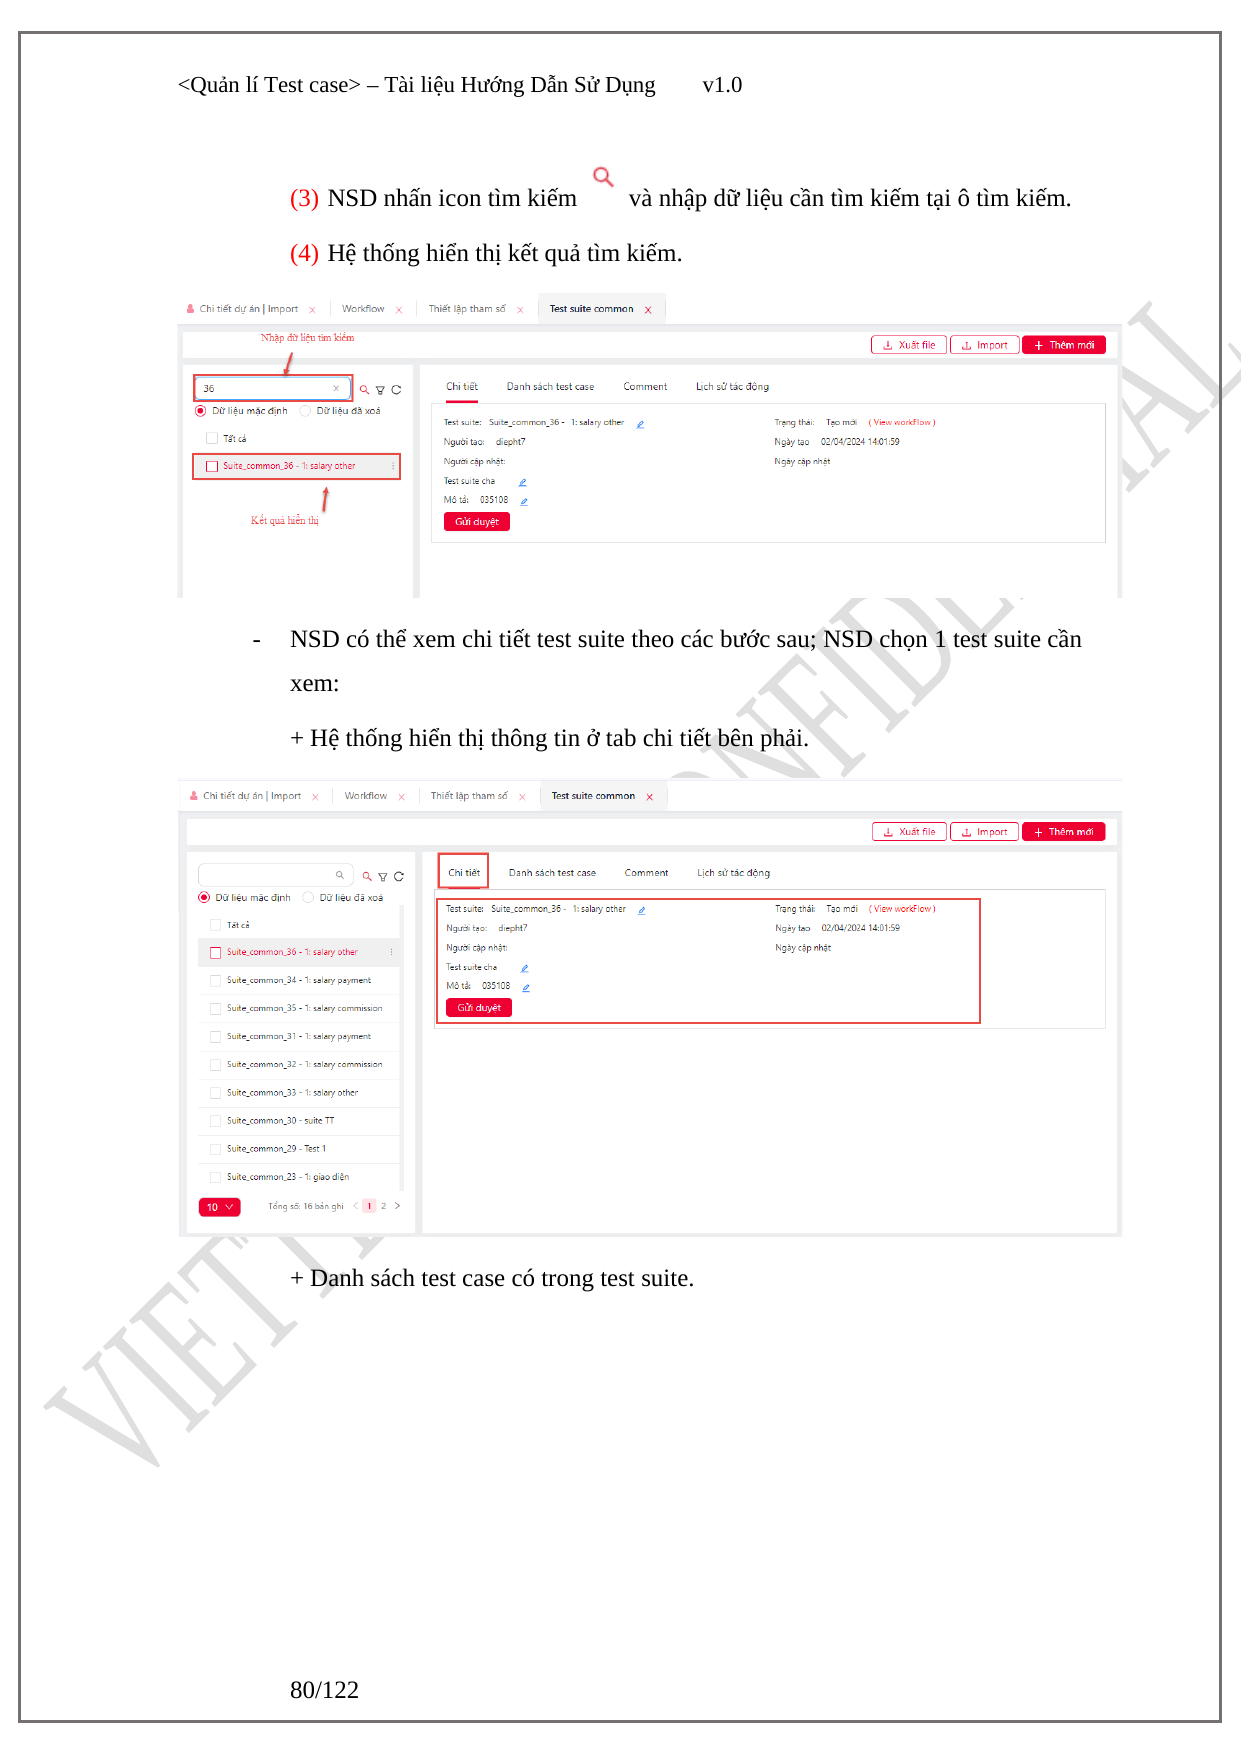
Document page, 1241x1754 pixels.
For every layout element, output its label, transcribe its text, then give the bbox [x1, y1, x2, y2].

picture [177, 778, 1123, 1237]
list NSD có thể xem chi tiết test suite theo các bước sau; NSD chọn 1 test suite cần xem: [252, 624, 1121, 696]
text + Danh sách test case có trong test suite. [290, 1263, 1121, 1292]
picture [177, 293, 1123, 598]
picture [583, 156, 623, 206]
list NSD nhấn icon tìm kiếm và nhập dữ liệu cần tìm kiếm tại ô tìm kiếm. [290, 156, 1121, 211]
list Hệ thống hiển thị kết quả tìm kiếm. [290, 238, 1121, 267]
text + Hệ thống hiển thị thông tin ở tab chi tiết bên phải. [290, 723, 1121, 752]
